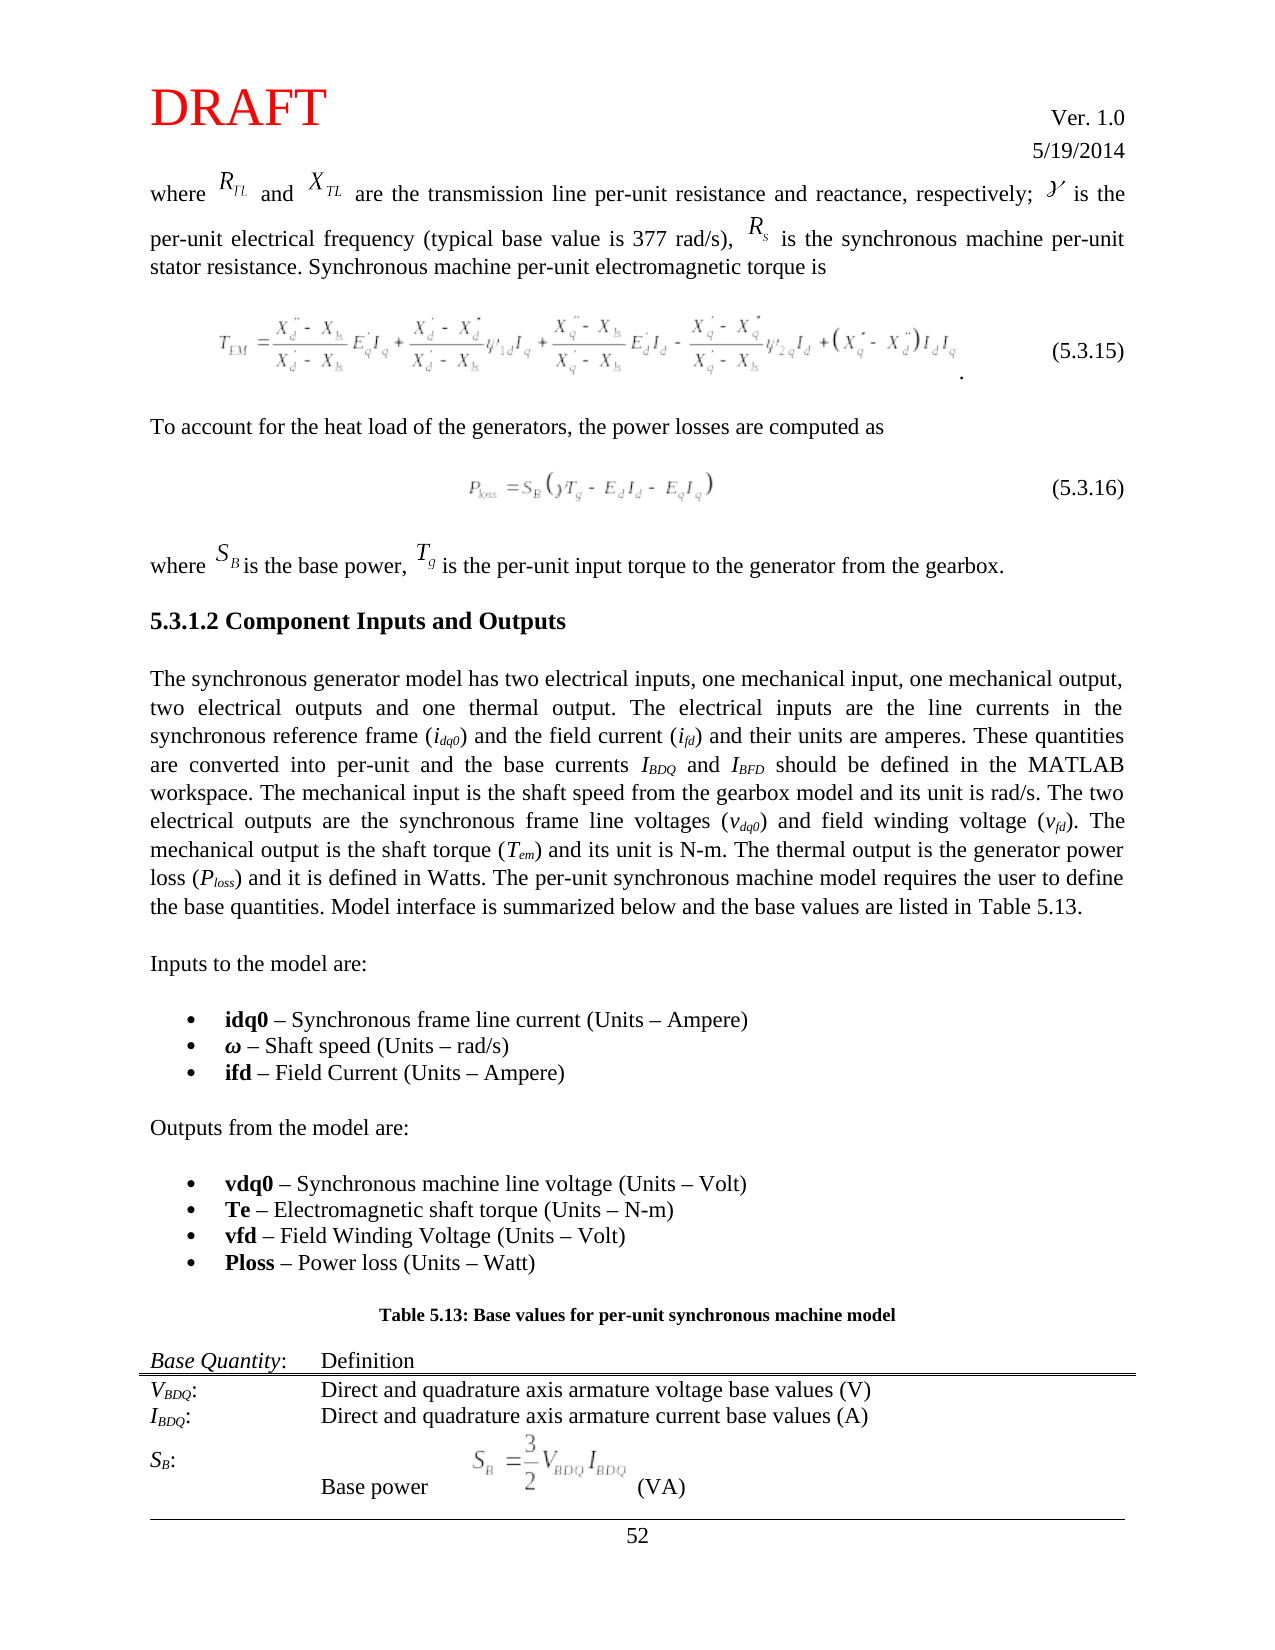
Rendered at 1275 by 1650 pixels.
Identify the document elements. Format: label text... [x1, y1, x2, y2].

text To account for the heat load of the generators, the power losses are computed as [150, 413, 1125, 439]
table_header (5.3.15) [1041, 310, 1136, 384]
table_header Base Quantity: [139, 1347, 309, 1373]
list Te – Electromagnetic shaft torque (Units – N-m) [187, 1196, 1125, 1222]
text Inputs to the model are: [150, 951, 1125, 977]
list vfd – Field Winding Voltage (Units – Volt) [187, 1222, 1125, 1249]
table_cell IBDQ: [139, 1403, 309, 1429]
table_cell Base power (VA) [309, 1429, 1136, 1499]
table_header [139, 470, 1041, 508]
table_cell Direct and quadrature axis armature voltage base values (V) [309, 1376, 1136, 1403]
table_cell Direct and quadrature axis armature current base values (A) [309, 1403, 1136, 1429]
table_header Definition [309, 1347, 1136, 1373]
table_cell VBDQ: [139, 1376, 309, 1403]
subtitle Component Inputs and Outputs [150, 606, 1125, 635]
text where is the base power, is the per-unit input torque to the generator from the gearbox. [150, 536, 1125, 579]
text Outputs from the model are: [150, 1114, 1125, 1141]
table_cell SB: [139, 1429, 309, 1499]
list idq0 – Synchronous frame line current (Units – Ampere) [187, 1006, 1125, 1032]
table_header (5.3.16) [1041, 470, 1136, 508]
list vdq0 – Synchronous machine line voltage (Units – Volt) [187, 1170, 1125, 1196]
list ifd – Field Current (Units – Ampere) [187, 1059, 1125, 1085]
list ω – Shaft speed (Units – rad/s) [187, 1032, 1125, 1059]
text where and are the transmission line per-unit resistance and reactance, respectively; is the per-unit electrical frequency (typical base value is 377 rad/s), is the synchronous machine per-unit stator resistance. Synchronous machine per-unit electromagnetic torque is [150, 164, 1125, 280]
table_header . [139, 310, 1041, 384]
list Ploss – Power loss (Units – Watt) [187, 1249, 1125, 1275]
